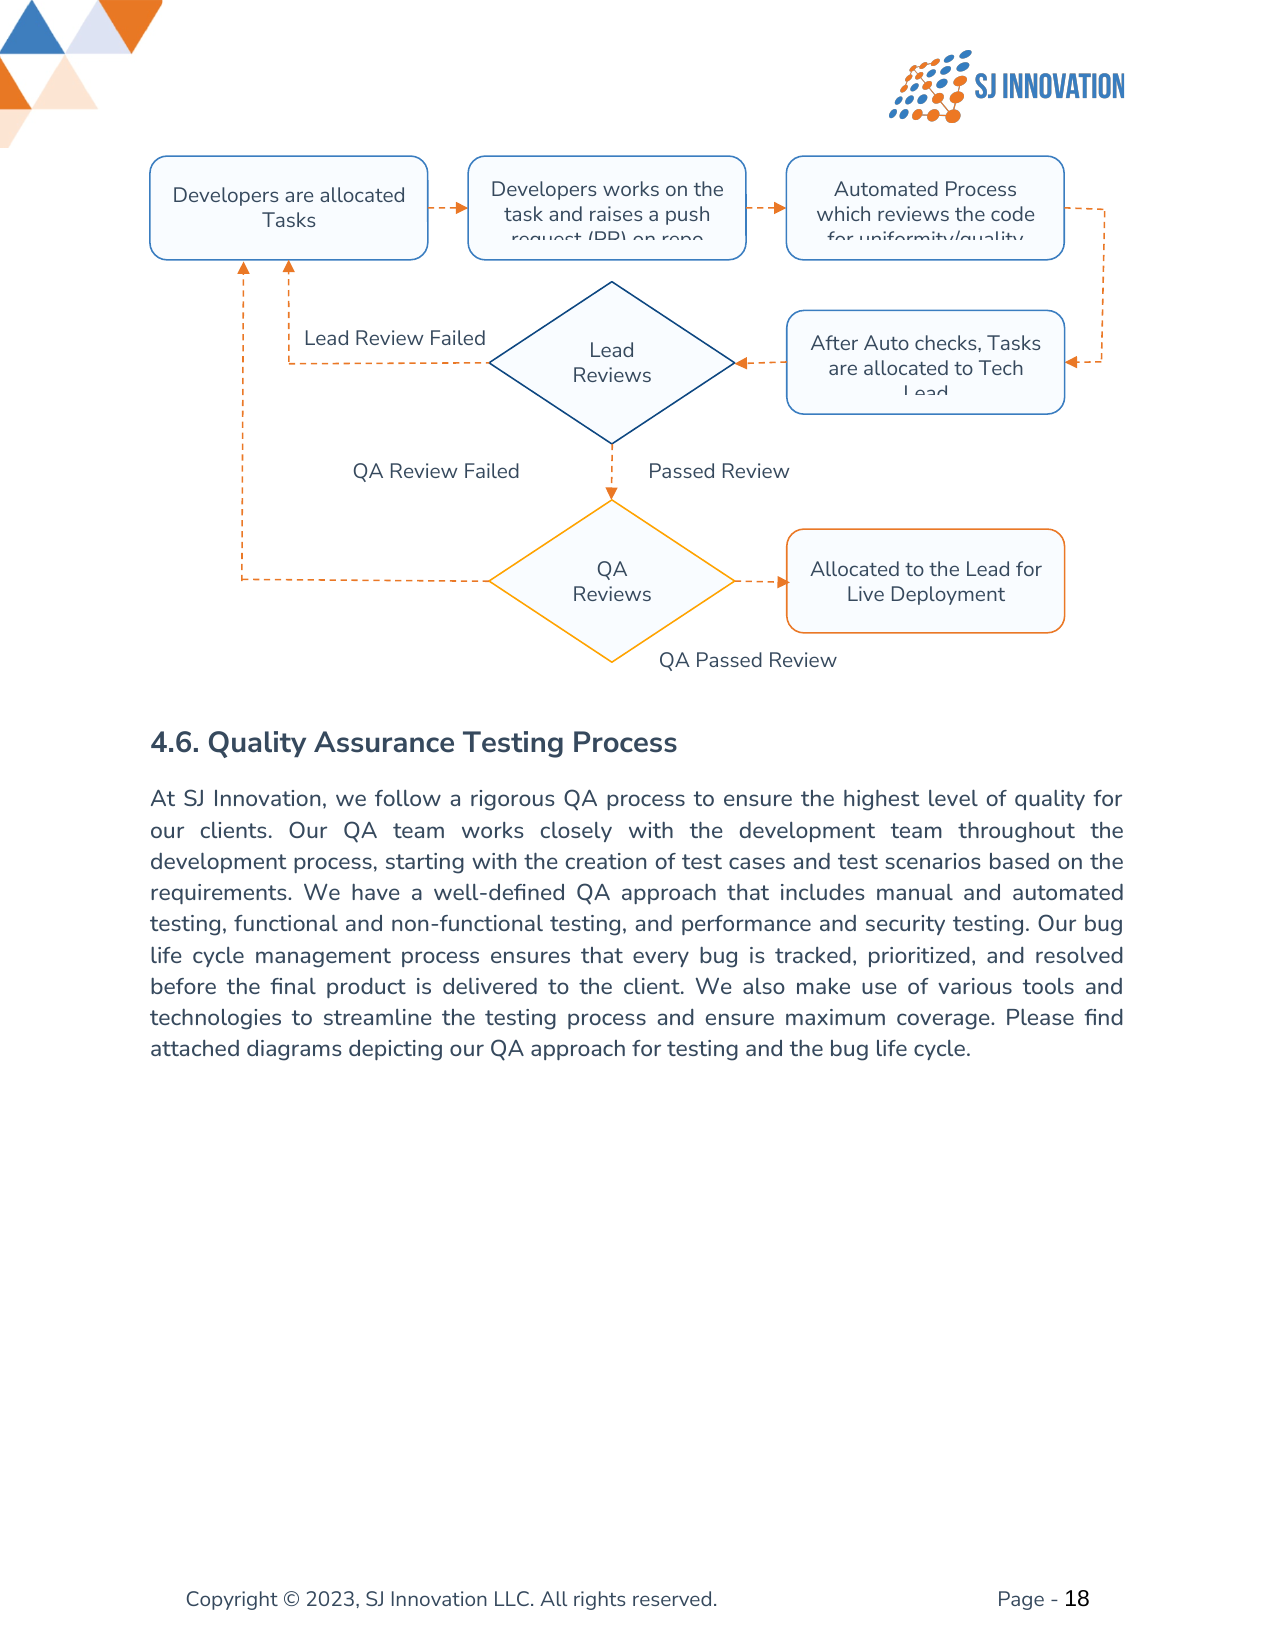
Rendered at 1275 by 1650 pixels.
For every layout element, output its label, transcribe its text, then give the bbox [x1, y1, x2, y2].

picture [889, 50, 1125, 123]
picture [0, 0, 163, 148]
text At SJ Innovation, we follow a rigorous QA process to ensure the highest level of quality for our clients. Our QA team works closely with the development team throughout the development process, starting with the creation of test cases and test scenarios based on the requirements. We have a well-defined QA approach that includes manual and automated testing, functional and non-functional testing, and performance and security testing. Our bug life cycle management process ensures that every bug is tracked, prioritized, and resolved before the final product is delivered to the client. We also make use of various tools and technologies to streamline the testing process and ensure maximum coverage. Please find attached diagrams depicting our QA approach for testing and the bug life cycle. [150, 784, 1125, 1065]
subtitle 4.6. Quality Assurance Testing Process [150, 723, 1125, 763]
